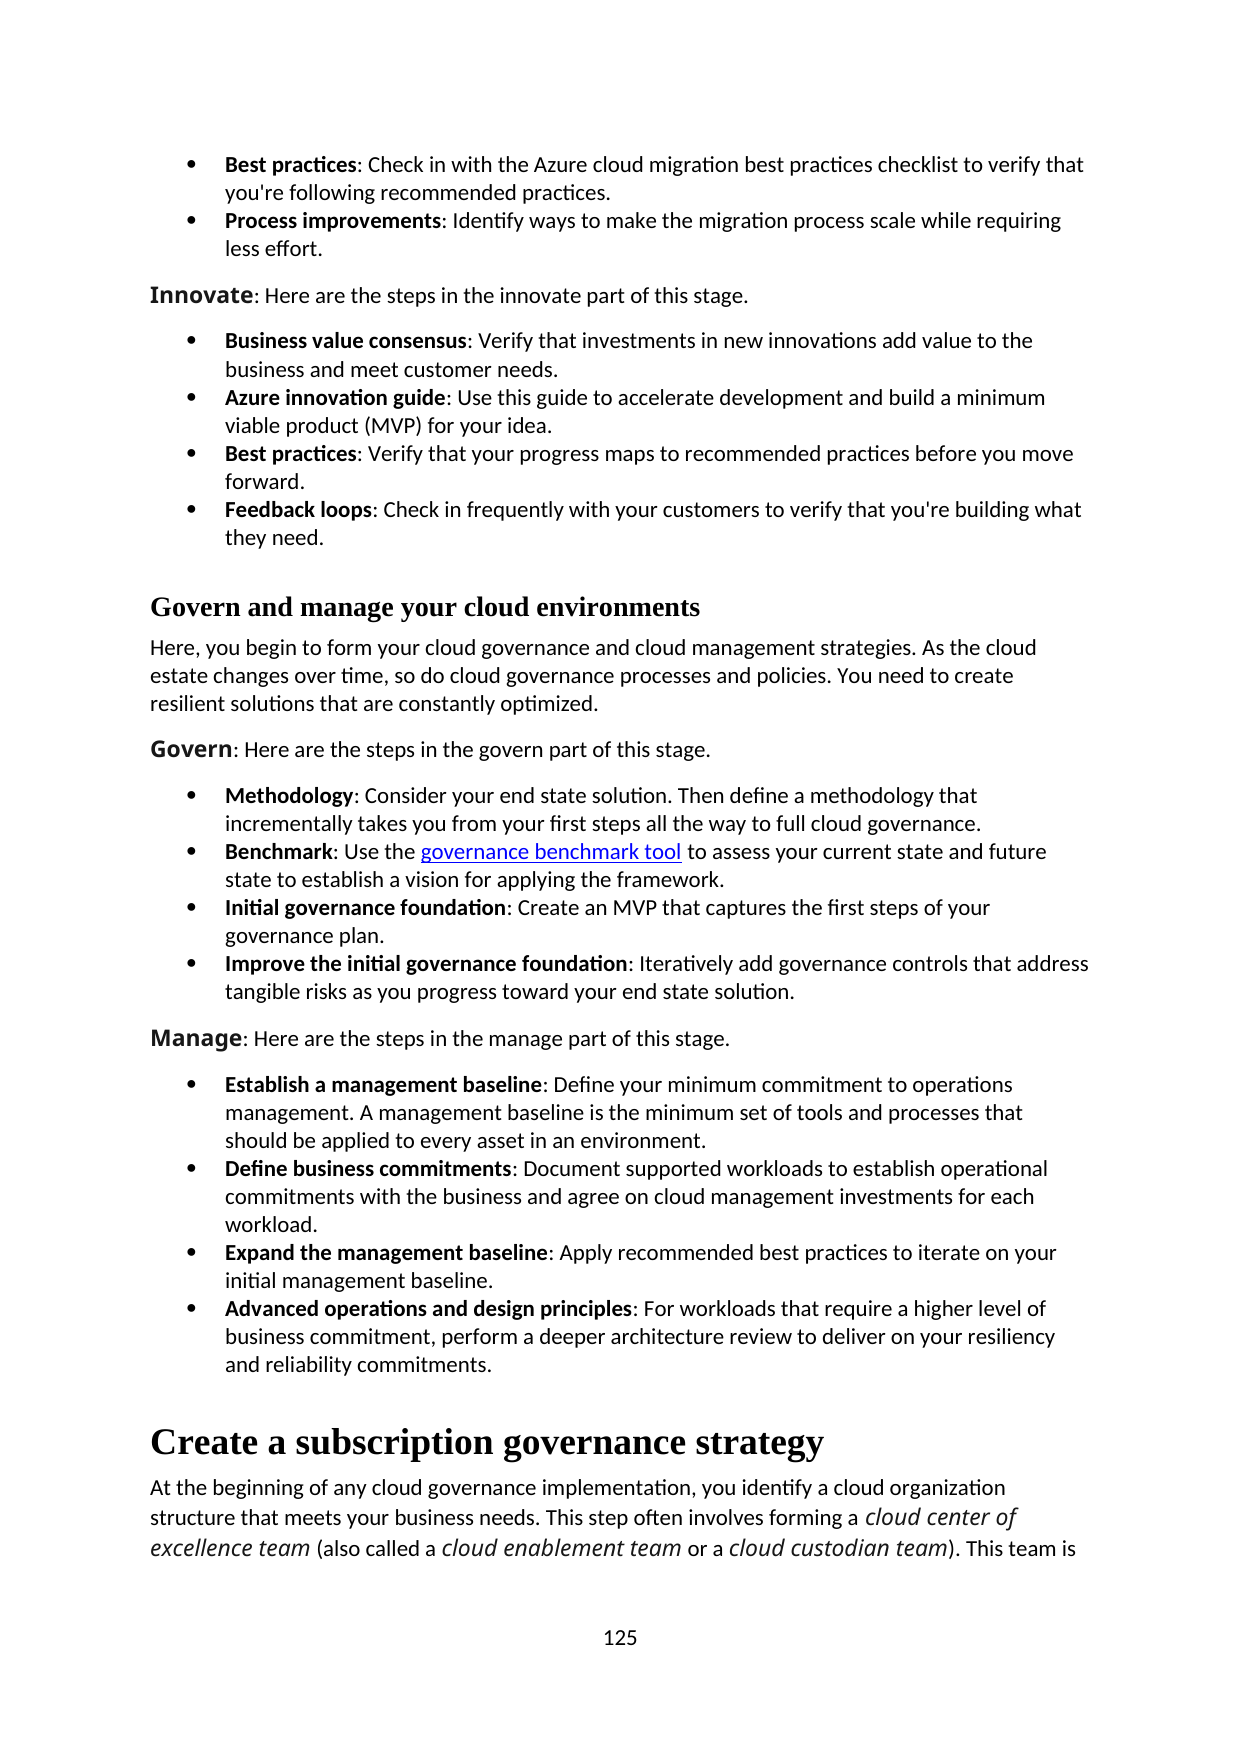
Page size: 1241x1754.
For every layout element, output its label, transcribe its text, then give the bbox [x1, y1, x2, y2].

list Define business commitments: Document supported workloads to establish operational commitments with the business and agree on cloud management investments for each workload. [187, 1154, 1090, 1238]
text Manage: Here are the steps in the manage part of this stage. [150, 1022, 1090, 1053]
list Azure innovation guide: Use this guide to accelerate development and build a minimum viable product (MVP) for your idea. [187, 383, 1090, 439]
list Methodology: Consider your end state solution. Then define a methodology that incrementally takes you from your first steps all the way to full cloud governance. [187, 781, 1090, 837]
list Feedback loops: Check in frequently with your customers to verify that you're building what they need. [187, 495, 1090, 551]
list Improve the initial governance foundation: Iteratively add governance controls that address tangible risks as you progress toward your end state solution. [187, 949, 1090, 1006]
subtitle Govern and manage your cloud environments [150, 590, 1090, 622]
subtitle Create a subscription governance strategy [150, 1419, 1090, 1463]
list Initial governance foundation: Create an MVP that captures the first steps of your governance plan. [187, 893, 1090, 949]
text Govern: Here are the steps in the govern part of this stage. [150, 733, 1090, 765]
list Benchmark: Use the governance benchmark tool to assess your current state and future state to establish a vision for applying the framework. [187, 837, 1090, 893]
list Establish a management baseline: Define your minimum commitment to operations management. A management baseline is the minimum set of tools and processes that should be applied to every asset in an environment. [187, 1070, 1090, 1154]
list Best practices: Verify that your progress maps to recommended practices before you move forward. [187, 439, 1090, 495]
text Here, you begin to form your cloud governance and cloud management strategies. As the cloud estate changes over time, so do cloud governance processes and policies. You need to create resilient solutions that are constantly optimized. [150, 633, 1090, 717]
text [150, 1473, 1090, 1564]
text Innovate: Here are the steps in the innovate part of this stage. [150, 279, 1090, 310]
list Advanced operations and design principles: For workloads that require a higher level of business commitment, perform a deeper architecture review to deliver on your resiliency and reliability commitments. [187, 1294, 1090, 1378]
list Process improvements: Identify ways to make the migration process scale while requiring less effort. [187, 206, 1090, 262]
list Expand the management baseline: Apply recommended best practices to iterate on your initial management baseline. [187, 1238, 1090, 1294]
list Best practices: Check in with the Azure cloud migration best practices checklist to verify that you're following recommended practices. [187, 150, 1090, 206]
list Business value consensus: Verify that investments in new innovations add value to the business and meet customer needs. [187, 327, 1090, 383]
